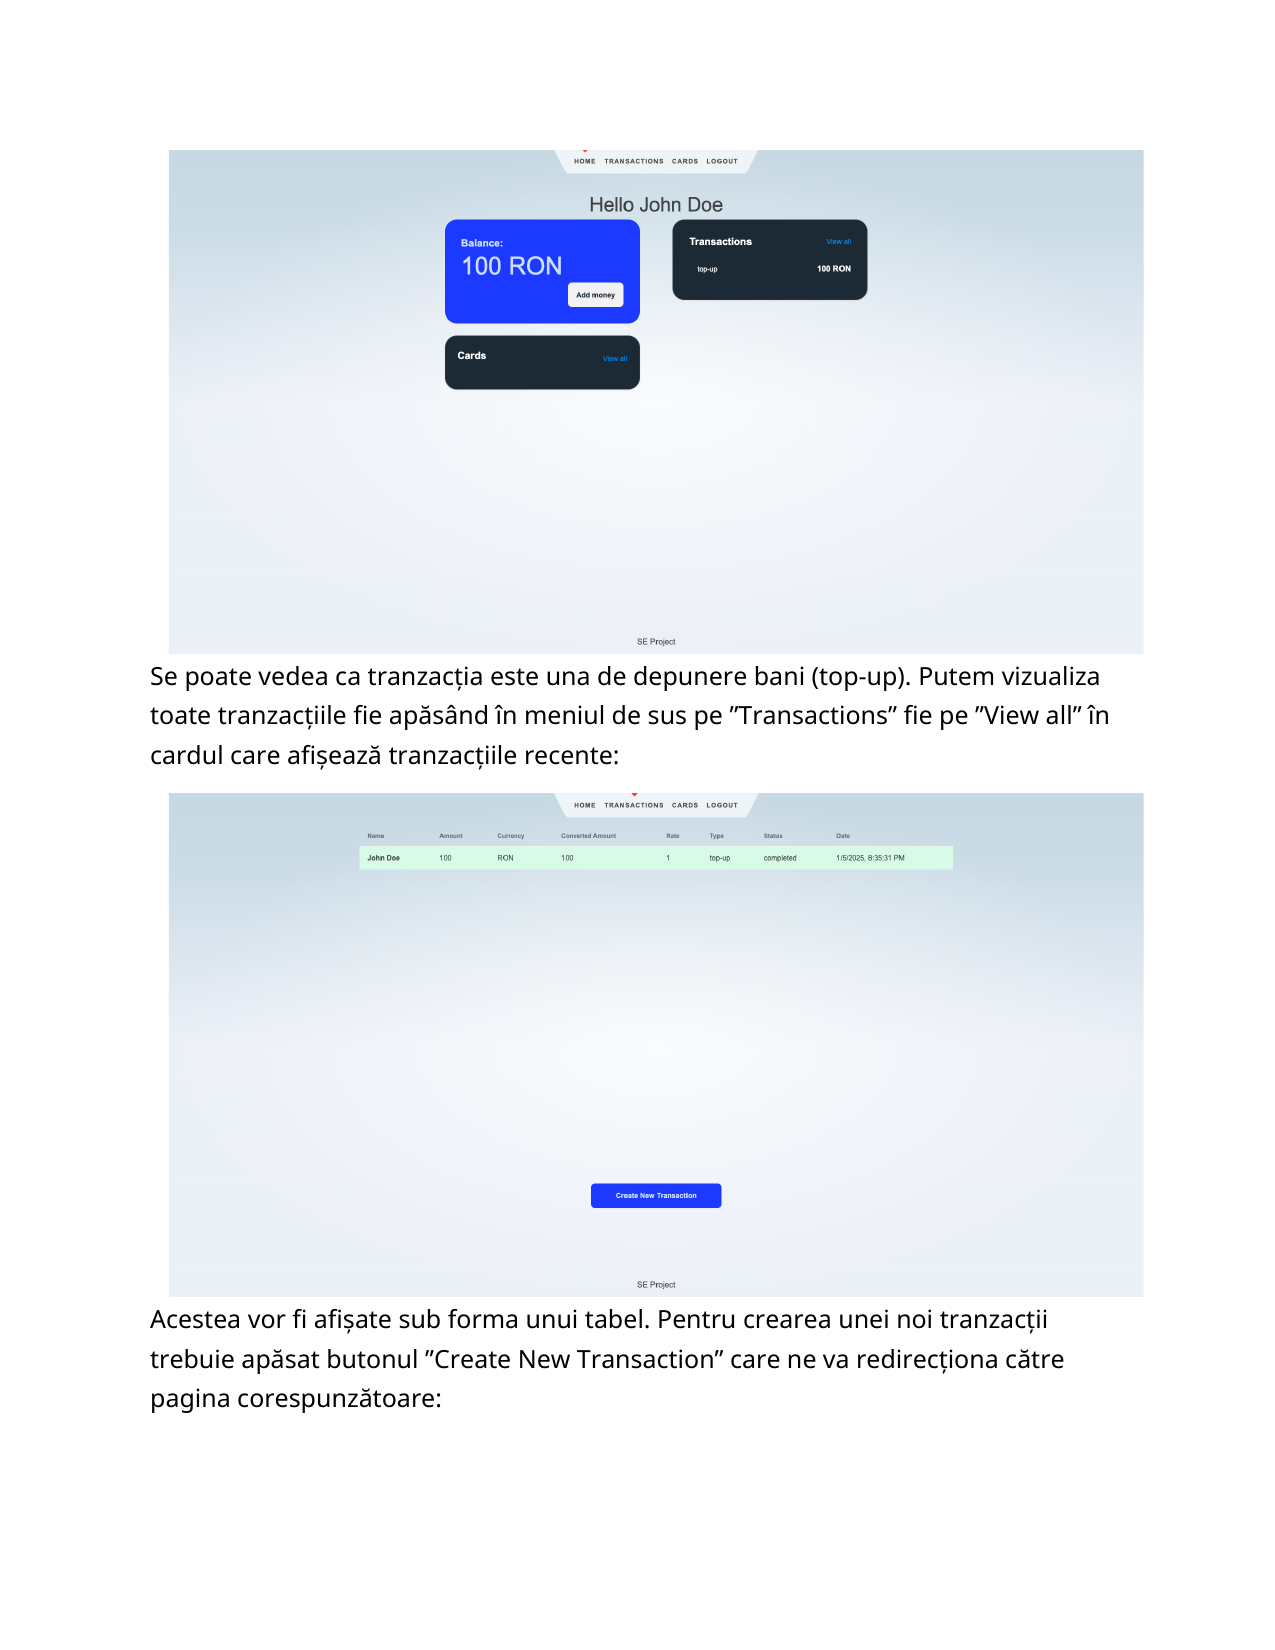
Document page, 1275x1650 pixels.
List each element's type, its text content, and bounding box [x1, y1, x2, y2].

text Se poate vedea ca tranzacția este una de depunere bani (top-up). Putem vizualiza toate tranzacțiile fie apăsând în meniul de sus pe ”Transactions” fie pe ”View all” în cardul care afișează tranzacțiile recente: [150, 150, 1125, 772]
text Acestea vor fi afișate sub forma unui tabel. Pentru crearea unei noi tranzacții trebuie apăsat butonul ”Create New Transaction” care ne va redirecționa către pagina corespunzătoare: [150, 794, 1125, 1415]
